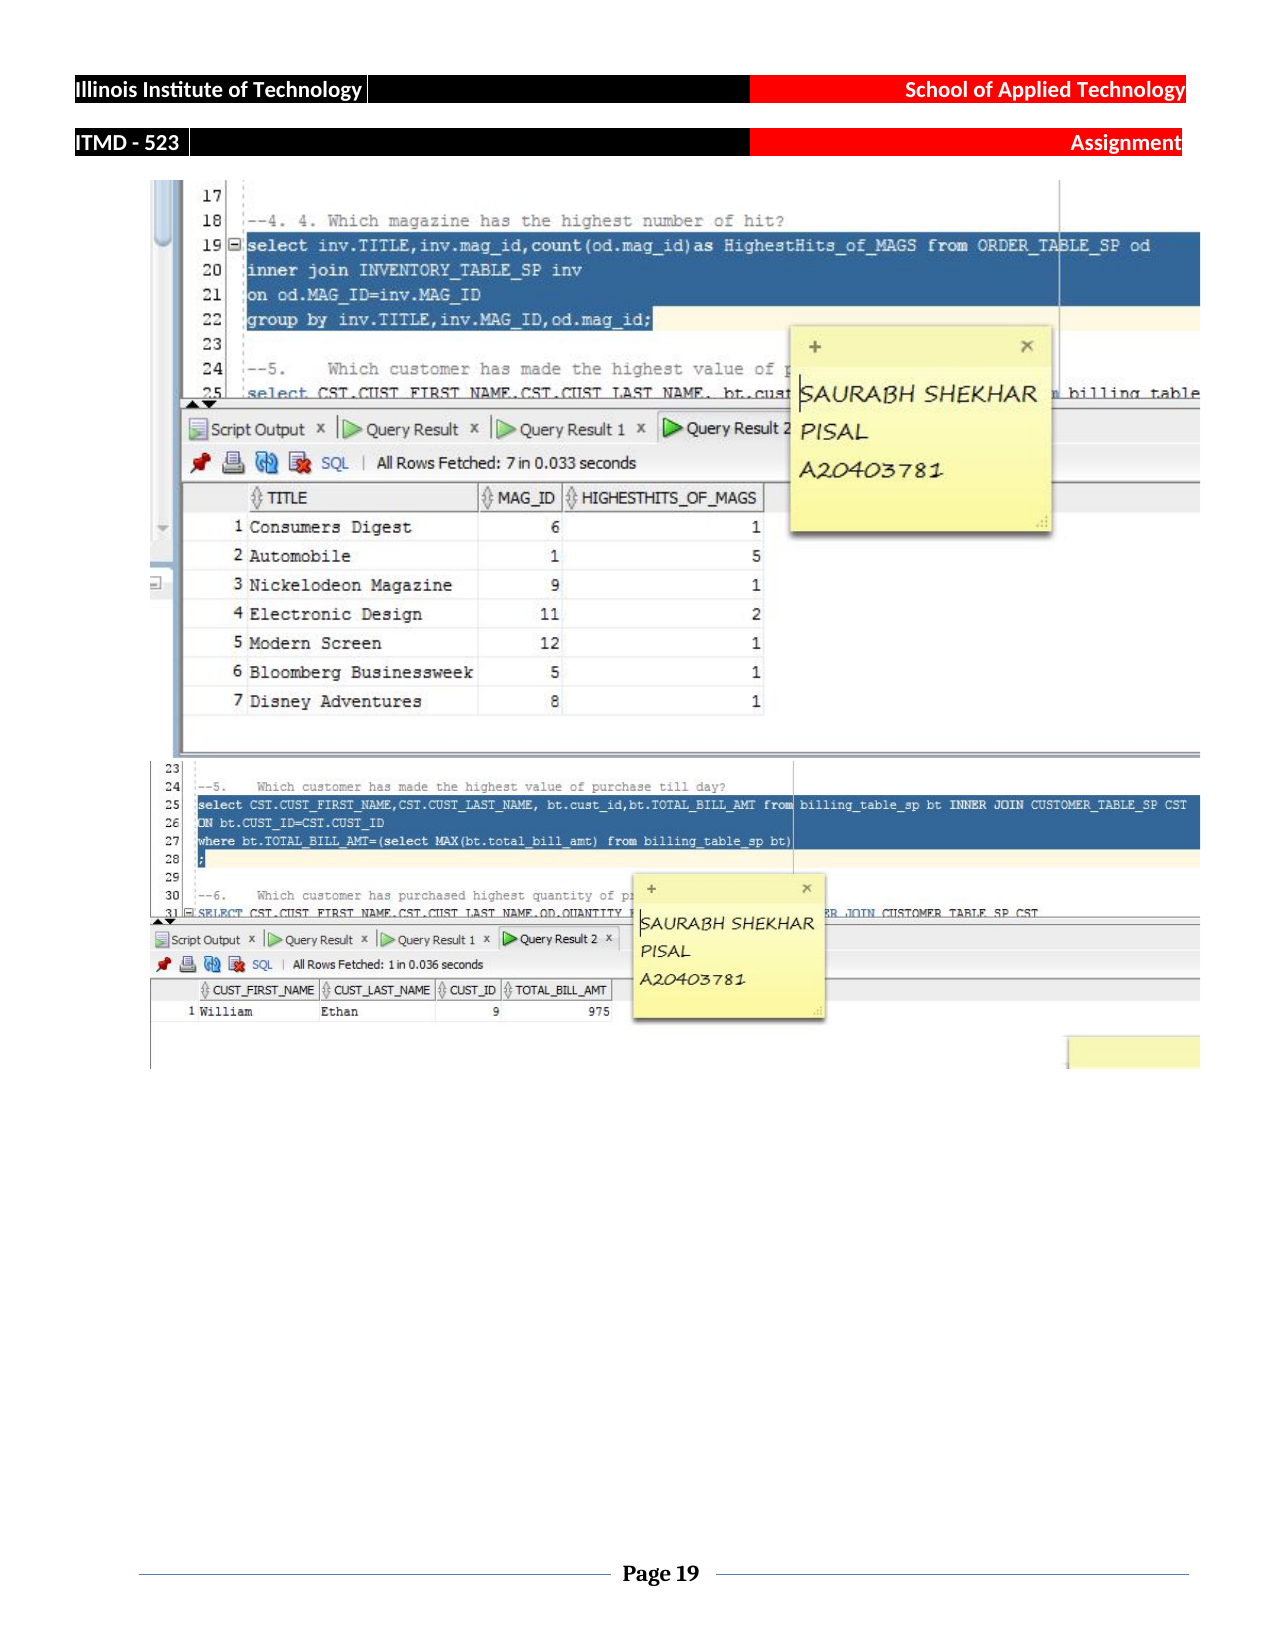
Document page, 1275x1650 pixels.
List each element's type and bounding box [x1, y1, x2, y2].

picture [150, 761, 1200, 1069]
picture [150, 180, 1200, 758]
